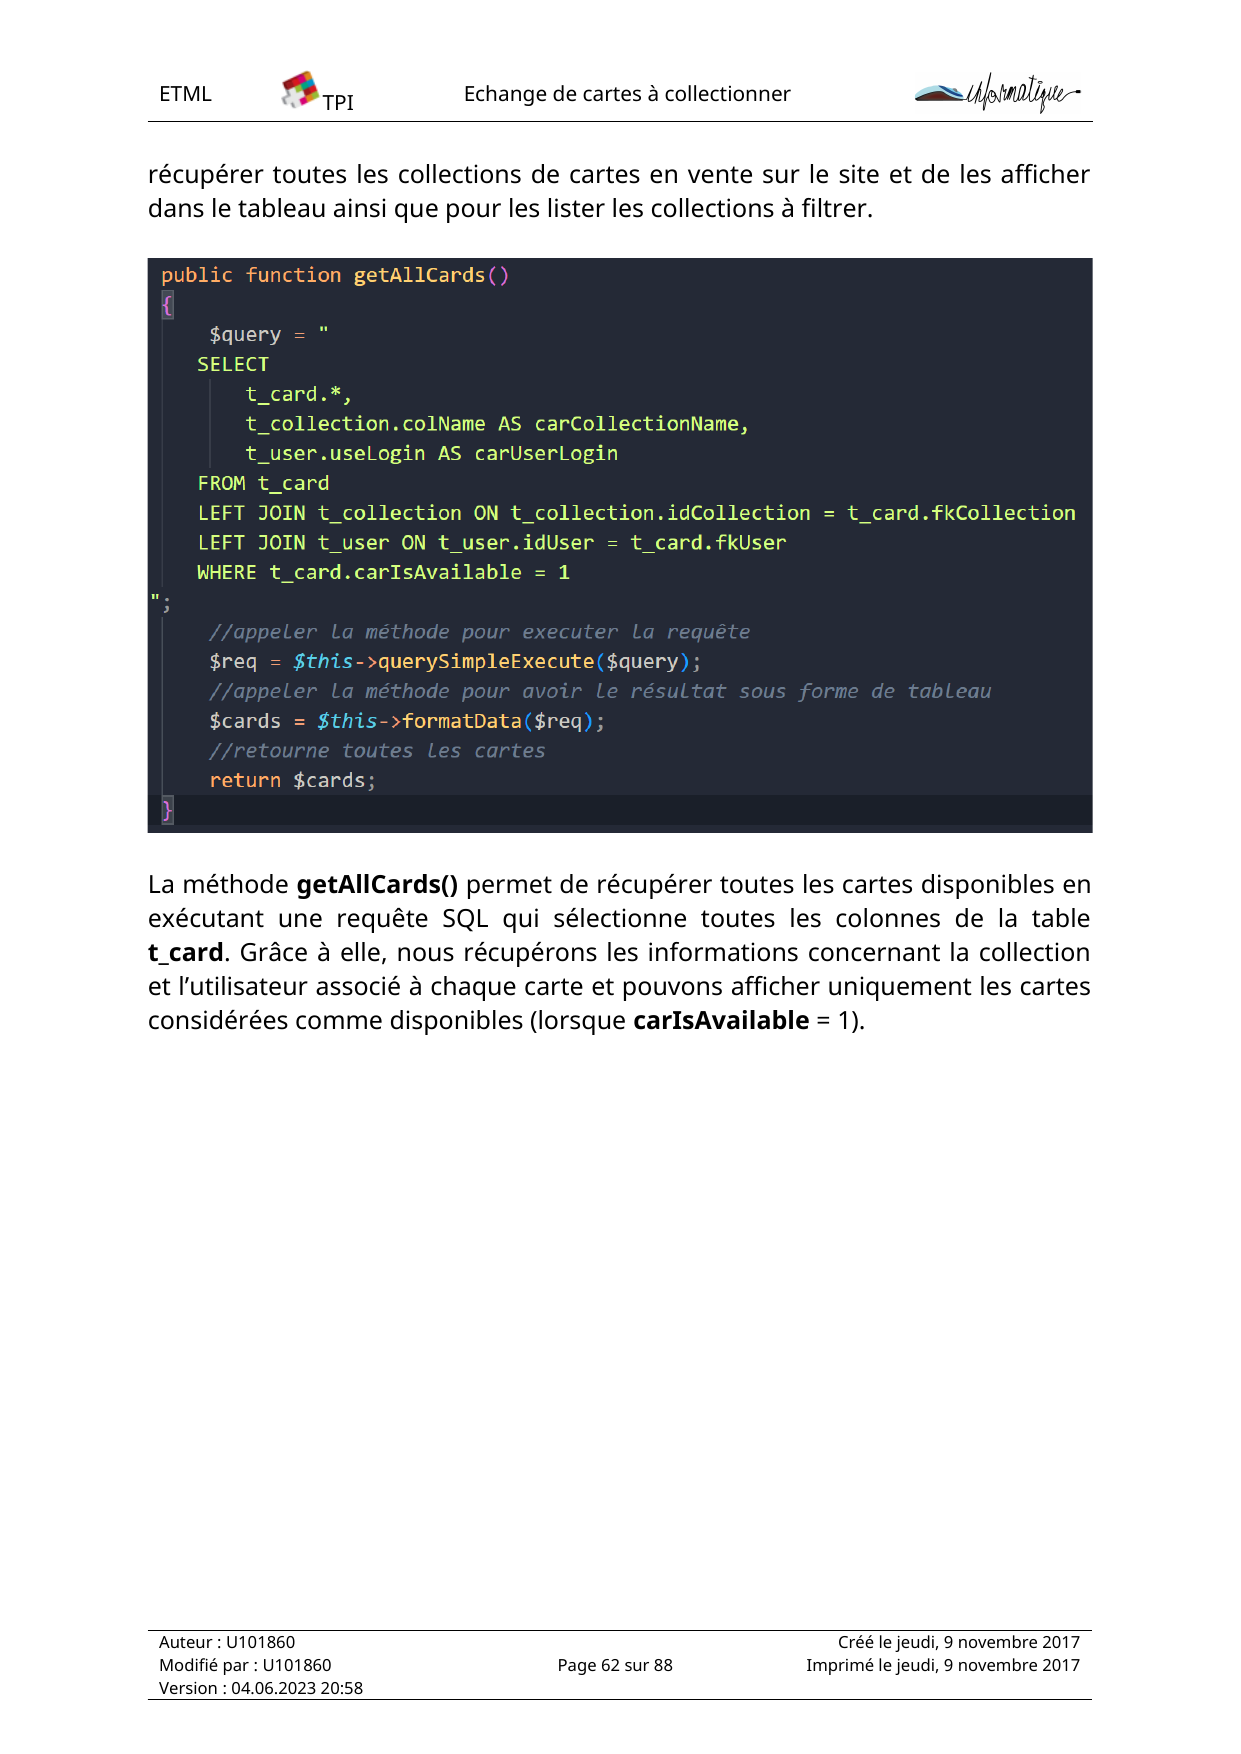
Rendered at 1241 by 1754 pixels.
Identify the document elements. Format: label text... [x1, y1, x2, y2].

picture [276, 69, 323, 111]
picture [147, 258, 1093, 833]
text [148, 156, 1092, 224]
text La méthode getAllCards() permet de récupérer toutes les cartes disponibles en exécutant une requête SQL qui sélectionne toutes les colonnes de la table t_card. Grâce à elle, nous récupérons les informations concernant la collection et l’utilisateur associé à chaque carte et pouvons afficher uniquement les cartes considérées comme disponibles (lorsque carIsAvailable = 1). [148, 866, 1092, 1037]
